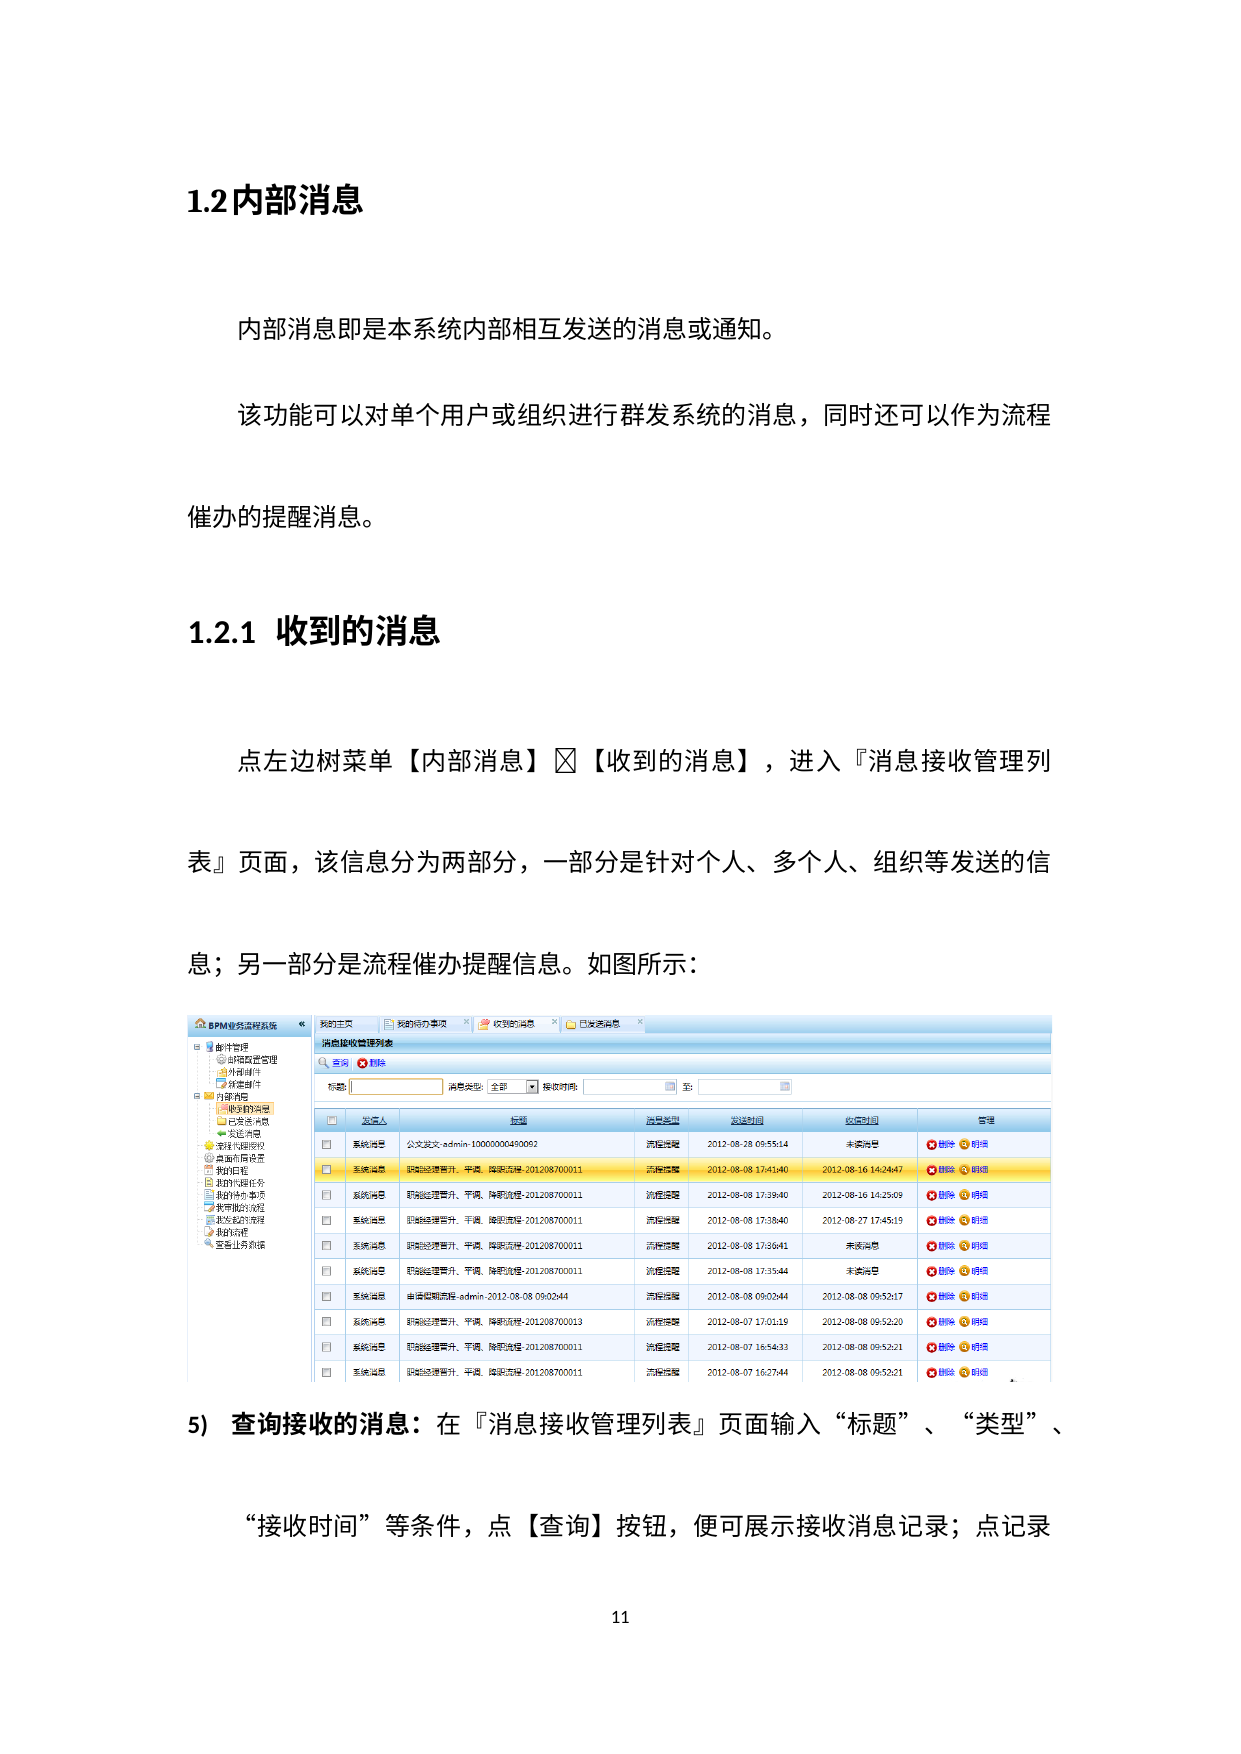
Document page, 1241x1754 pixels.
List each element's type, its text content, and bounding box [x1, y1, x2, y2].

text 该功能可以对单个用户或组织进行群发系统的消息，同时还可以作为流程催办的提醒消息。 [187, 380, 1053, 550]
text 内部消息即是本系统内部相互发送的消息或通知。 [187, 294, 1053, 362]
subtitle 收到的消息 [187, 595, 1053, 663]
subtitle 内部消息 [187, 164, 1053, 232]
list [187, 1388, 1053, 1558]
text 点左边树菜单【内部消息】【收到的消息】，进入『消息接收管理列表』页面，该信息分为两部分，一部分是针对个人、多个人、组织等发送的信息；另一部分是流程催办提醒信息。如图所示： [187, 725, 1053, 997]
picture [187, 1015, 1053, 1382]
